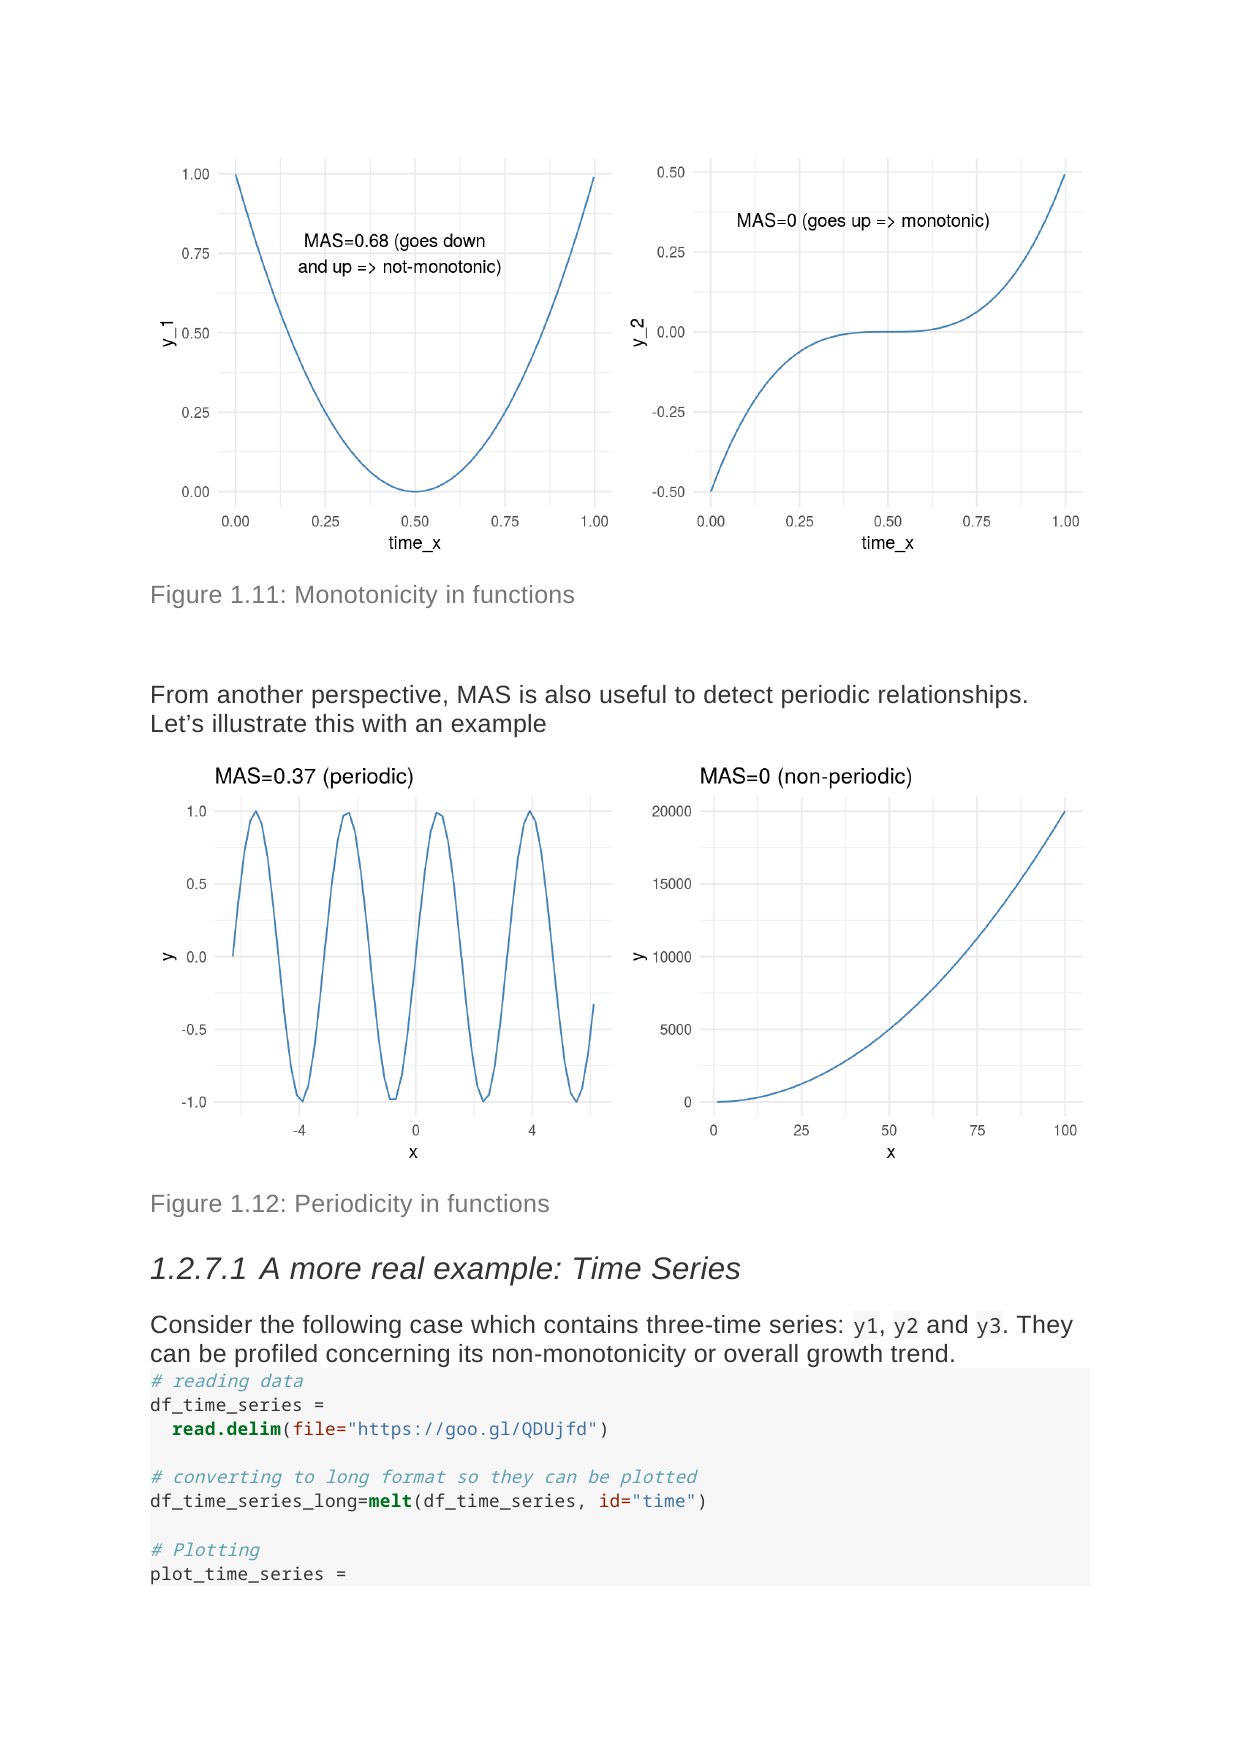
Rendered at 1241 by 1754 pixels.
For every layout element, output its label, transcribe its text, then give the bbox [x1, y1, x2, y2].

subtitle 1.2.7.1 A more real example: Time Series [150, 1250, 1090, 1286]
text # Plotting [150, 1537, 1090, 1561]
text df_time_series = [150, 1392, 1090, 1416]
picture [150, 758, 1091, 1171]
text plot_time_series = [150, 1561, 1090, 1586]
picture [150, 150, 1091, 562]
text Figure 1.11: Monotonicity in functions [150, 580, 1090, 609]
text Consider the following case which contains three-time series: y1, y2 and y3. They can be profiled concerning its non-monotonicity or overall growth trend. [150, 1310, 1090, 1368]
text From another perspective, MAS is also useful to detect periodic relationships. Let’s illustrate this with an example [150, 680, 1090, 738]
text read.delim(file="https://goo.gl/QDUjfd") [150, 1416, 1090, 1441]
text Figure 1.12: Periodicity in functions [150, 1189, 1090, 1218]
text # reading data [150, 1368, 1090, 1392]
text # converting to long format so they can be plotted [150, 1465, 1090, 1489]
text df_time_series_long=melt(df_time_series, id="time") [150, 1489, 1090, 1513]
